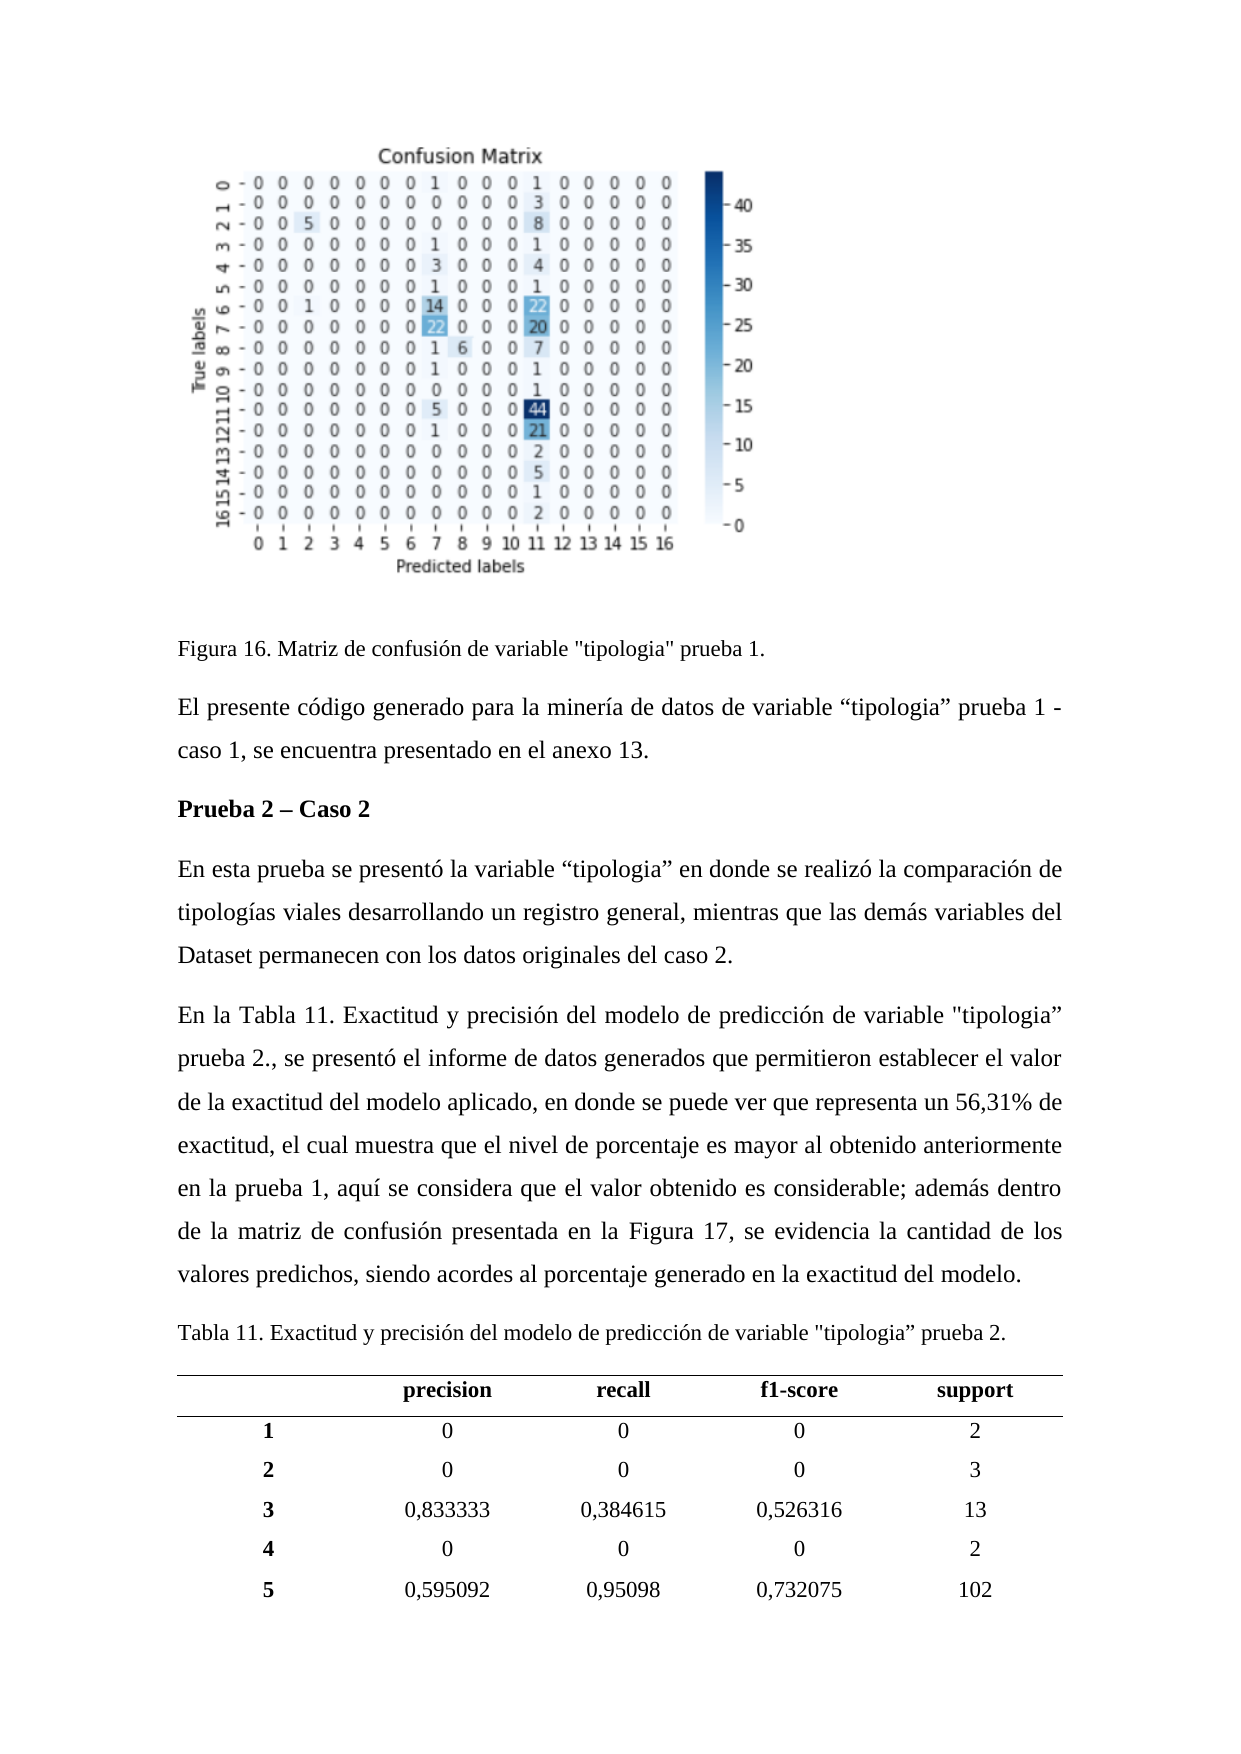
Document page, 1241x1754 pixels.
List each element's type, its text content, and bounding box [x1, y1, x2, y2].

table_cell 0,384615 [535, 1496, 711, 1535]
table_cell 3 [887, 1456, 1063, 1496]
table_cell 0 [535, 1535, 711, 1574]
text Figura 16. Matriz de confusión de variable "tipologia" prueba 1. [177, 636, 1063, 662]
text El presente código generado para la minería de datos de variable “tipologia” prueba 1 - caso 1, se encuentra presentado en el anexo 13. [177, 692, 1063, 763]
table_cell 0 [359, 1417, 535, 1456]
table_header f1-score [711, 1376, 887, 1416]
table_cell 0 [711, 1456, 887, 1496]
table_cell 2 [177, 1456, 359, 1496]
table_cell 3 [177, 1496, 359, 1535]
table_header [177, 1376, 359, 1416]
table_cell 2 [887, 1535, 1063, 1574]
table_cell 0,732075 [711, 1575, 887, 1604]
table_cell 0 [535, 1456, 711, 1496]
table_header recall [535, 1376, 711, 1416]
text En la Tabla 11. Exactitud y precisión del modelo de predicción de variable "tipologia” prueba 2., se presentó el informe de datos generados que permitieron establecer el valor de la exactitud del modelo aplicado, en donde se puede ver que representa un 56,31% de exactitud, el cual muestra que el nivel de porcentaje es mayor al obtenido anteriormente en la prueba 1, aquí se considera que el valor obtenido es considerable; además dentro de la matriz de confusión presentada en la Figura 17, se evidencia la cantidad de los valores predichos, siendo acordes al porcentaje generado en la exactitud del modelo. [177, 1000, 1063, 1288]
text Prueba 2 – Caso 2 [177, 794, 1063, 823]
table_cell 0,595092 [359, 1575, 535, 1604]
text En esta prueba se presentó la variable “tipologia” en donde se realizó la comparación de tipologías viales desarrollando un registro general, mientras que las demás variables del Dataset permanecen con los datos originales del caso 2. [177, 854, 1063, 969]
table_cell 2 [887, 1417, 1063, 1456]
table_cell 102 [887, 1575, 1063, 1604]
table_cell 0,95098 [535, 1575, 711, 1604]
text Tabla 11. Exactitud y precisión del modelo de predicción de variable "tipologia” prueba 2. [177, 1319, 1063, 1345]
picture [177, 147, 766, 605]
table_header support [887, 1376, 1063, 1416]
table_cell 0,833333 [359, 1496, 535, 1535]
table_cell 1 [177, 1417, 359, 1456]
table_cell 13 [887, 1496, 1063, 1535]
table_cell 0,526316 [711, 1496, 887, 1535]
table_cell 5 [177, 1575, 359, 1604]
table_cell 4 [177, 1535, 359, 1574]
table_cell 0 [359, 1535, 535, 1574]
table_cell 0 [359, 1456, 535, 1496]
table_cell 0 [711, 1417, 887, 1456]
table_header precision [359, 1376, 535, 1416]
table_cell 0 [711, 1535, 887, 1574]
table_cell 0 [535, 1417, 711, 1456]
